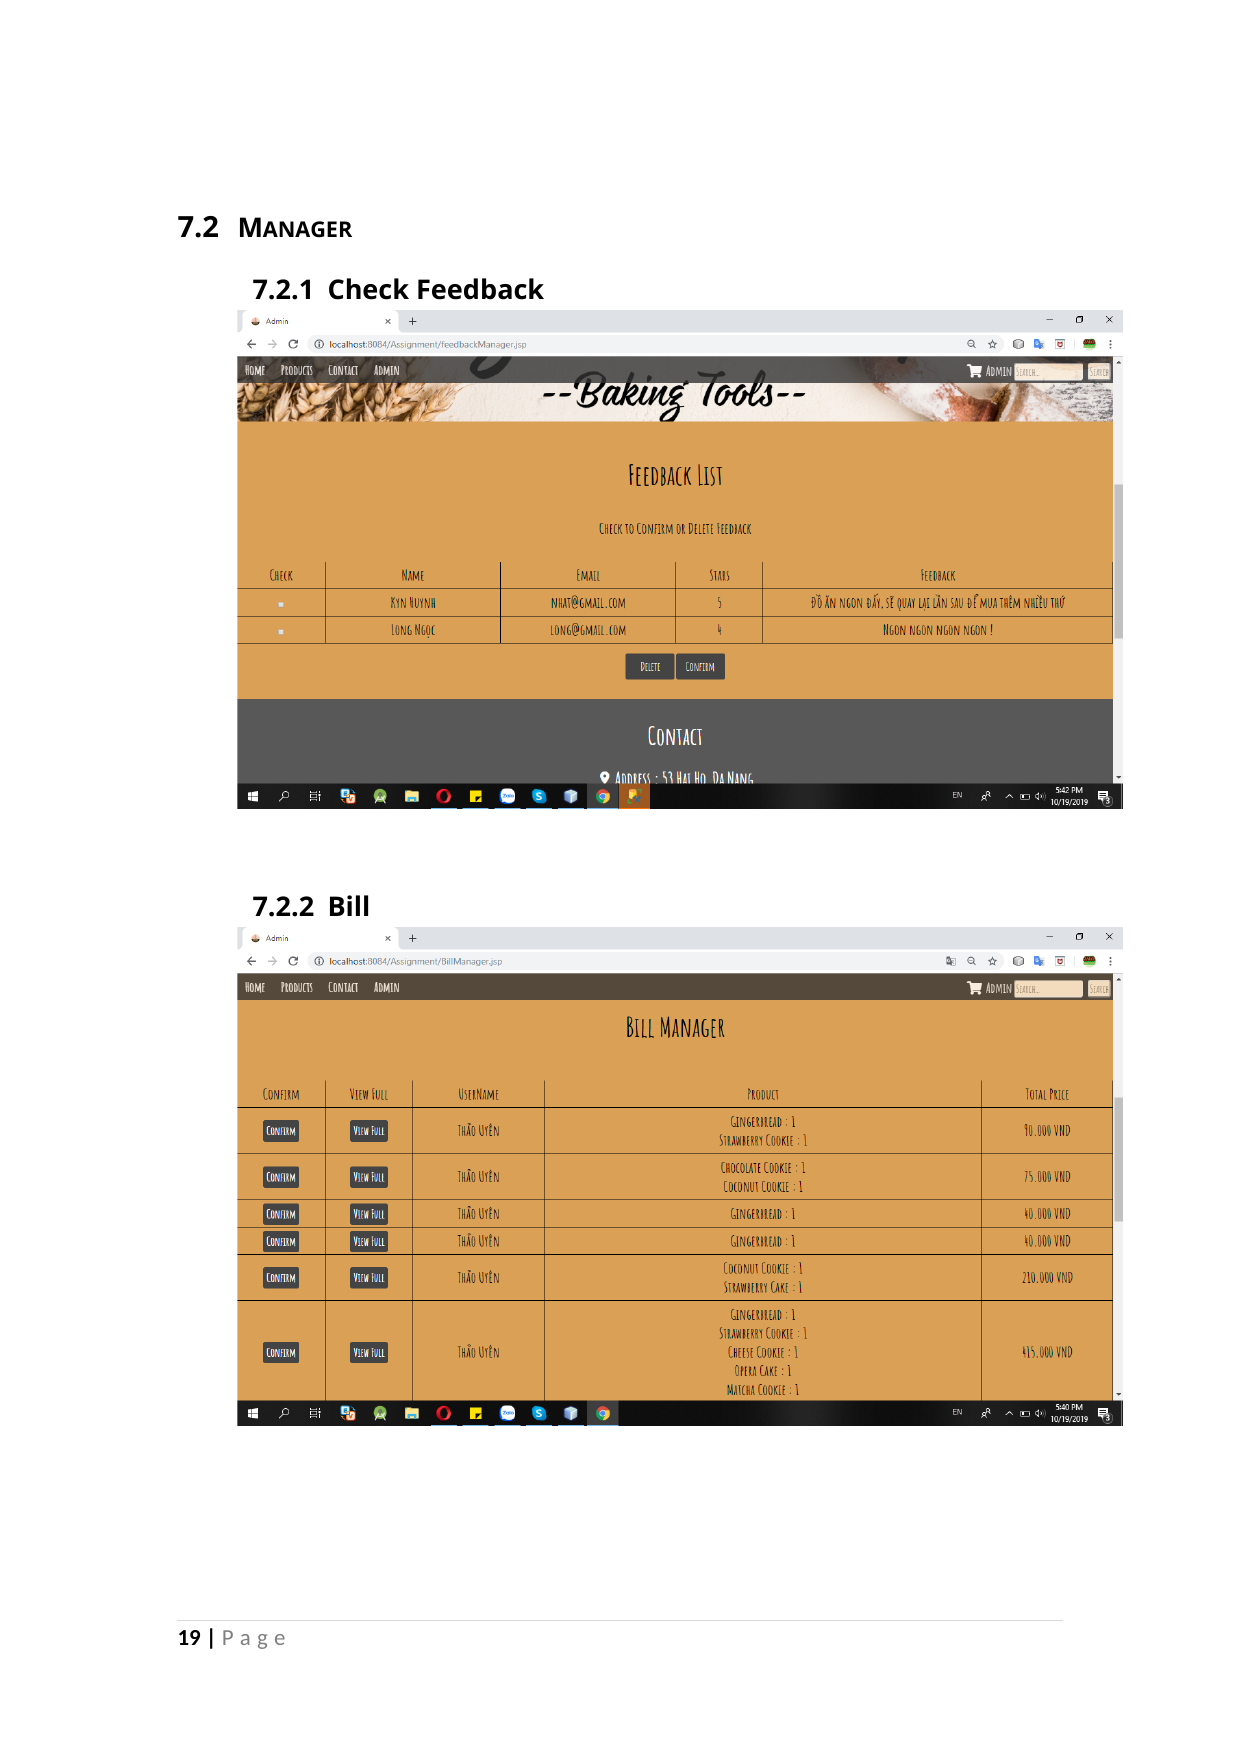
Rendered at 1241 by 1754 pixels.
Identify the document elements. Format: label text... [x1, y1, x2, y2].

subtitle Manager [177, 207, 1063, 246]
picture [237, 927, 1123, 1426]
subtitle Bill [252, 888, 1063, 924]
picture [237, 310, 1123, 809]
subtitle Check Feedback [252, 270, 1063, 307]
